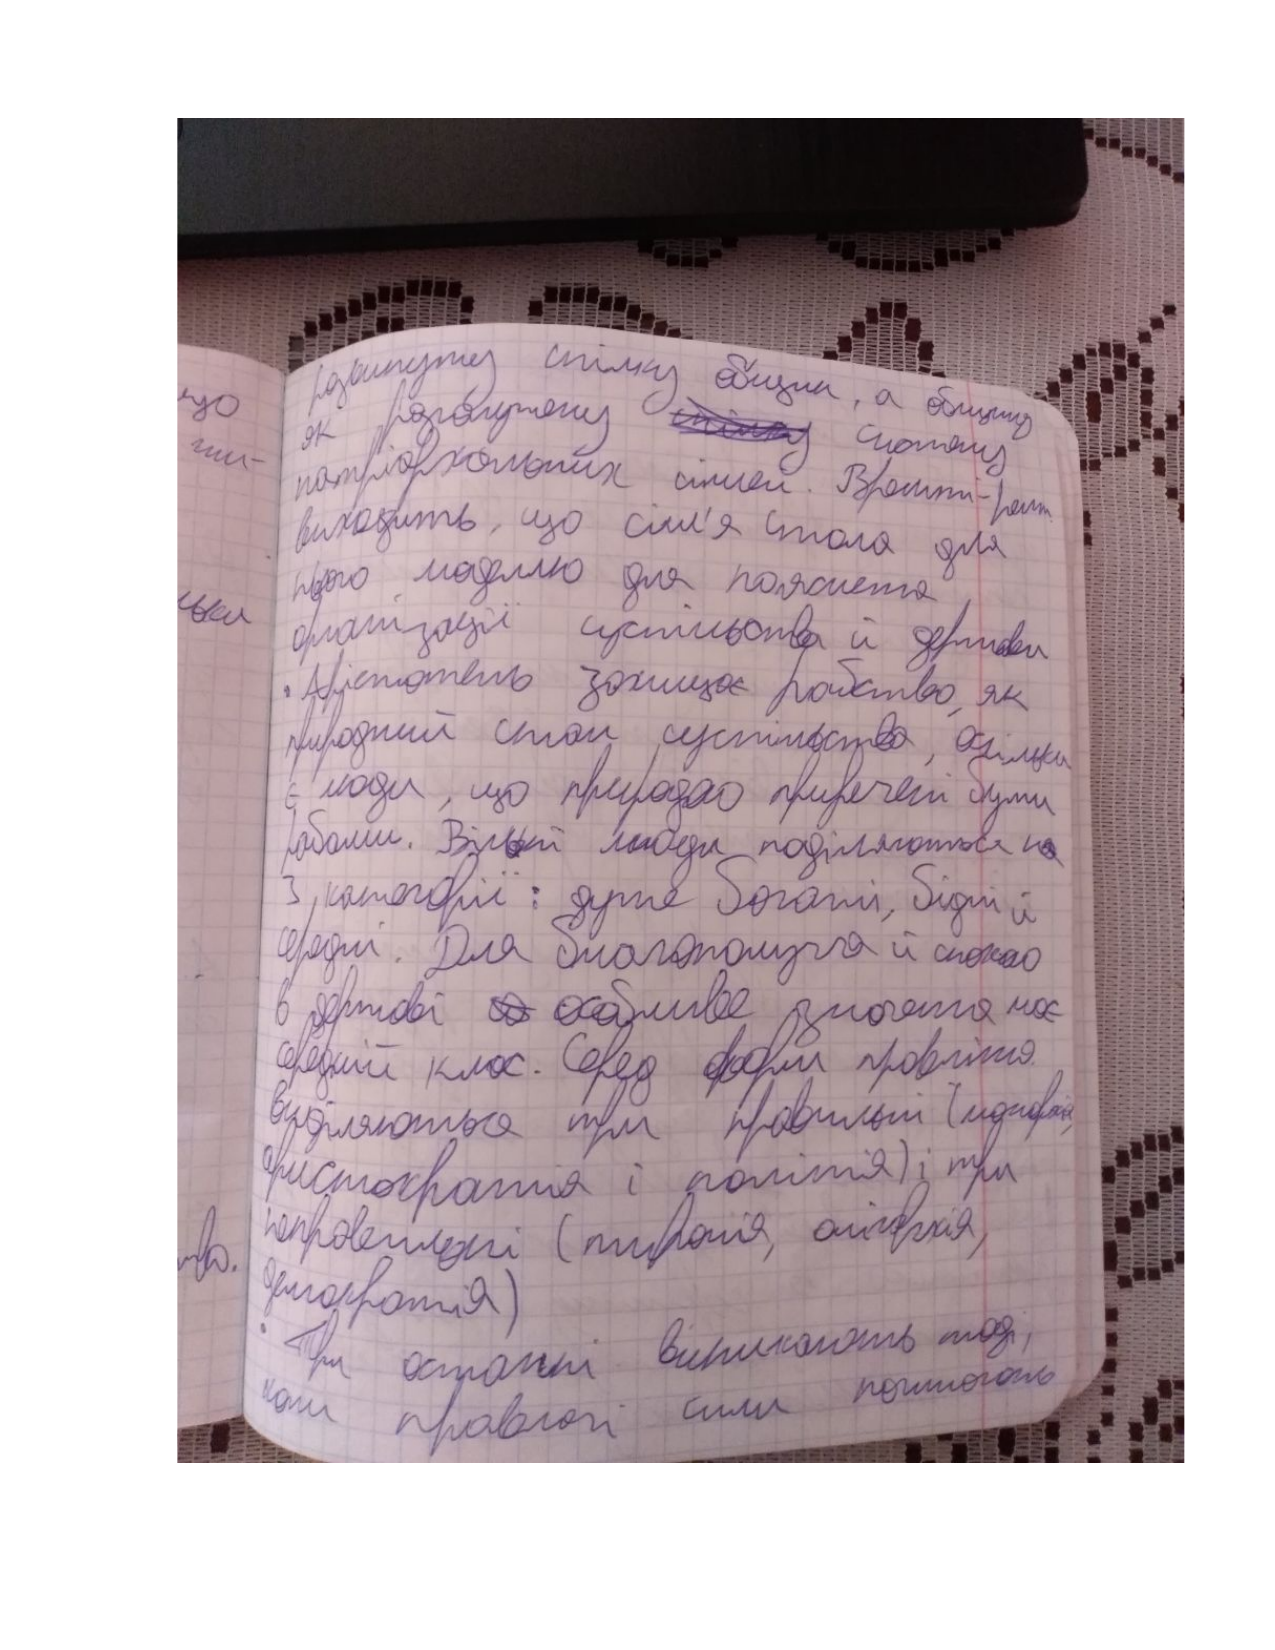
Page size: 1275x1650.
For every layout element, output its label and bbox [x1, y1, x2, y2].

picture [177, 118, 1185, 1463]
